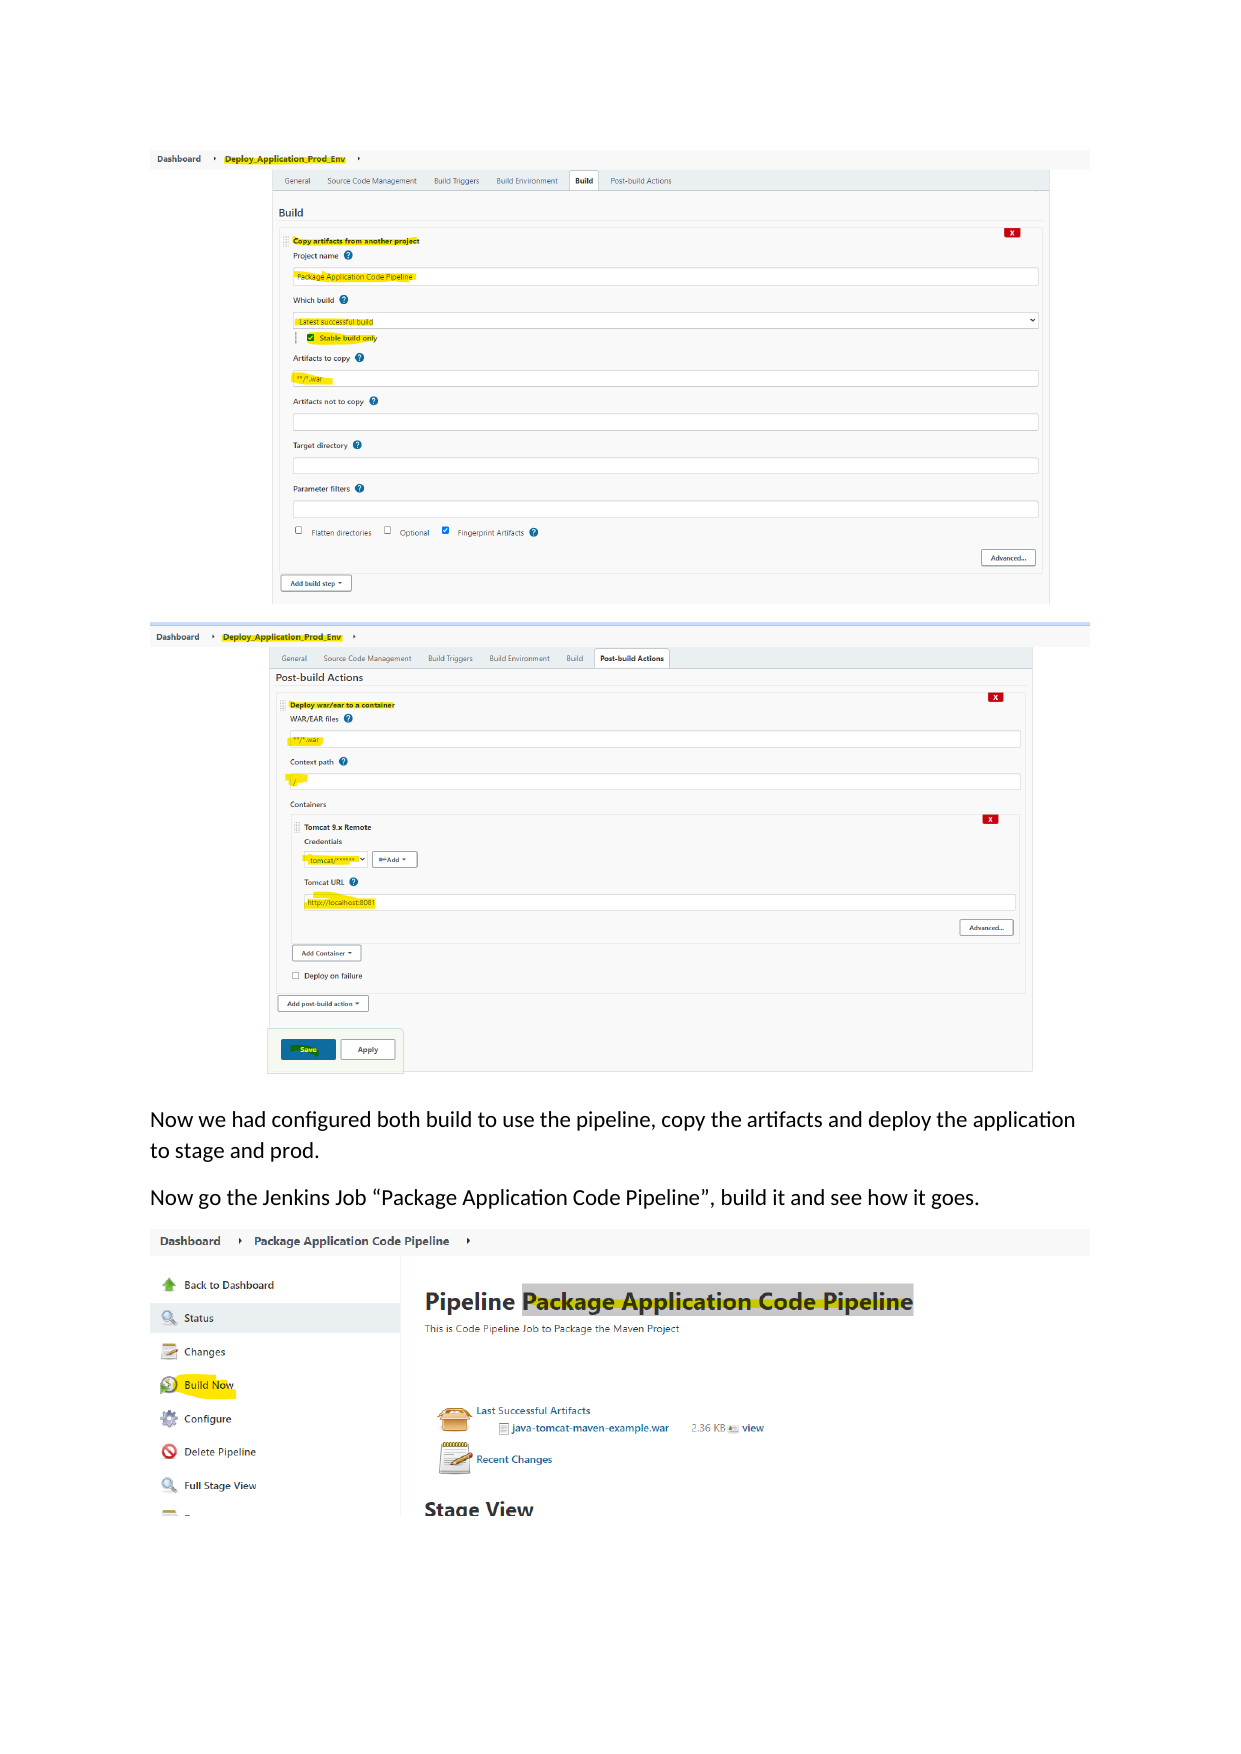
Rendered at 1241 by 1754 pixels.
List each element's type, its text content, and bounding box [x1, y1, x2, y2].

text Now go the Jenkins Job “Package Application Code Pipeline”, build it and see how it goes. [150, 1183, 1090, 1211]
picture [150, 622, 1091, 1087]
picture [150, 150, 1091, 604]
text Now we had configured both build to use the pipeline, copy the artifacts and deploy the application to stage and prod. [150, 1106, 1090, 1164]
picture [150, 1229, 1091, 1516]
